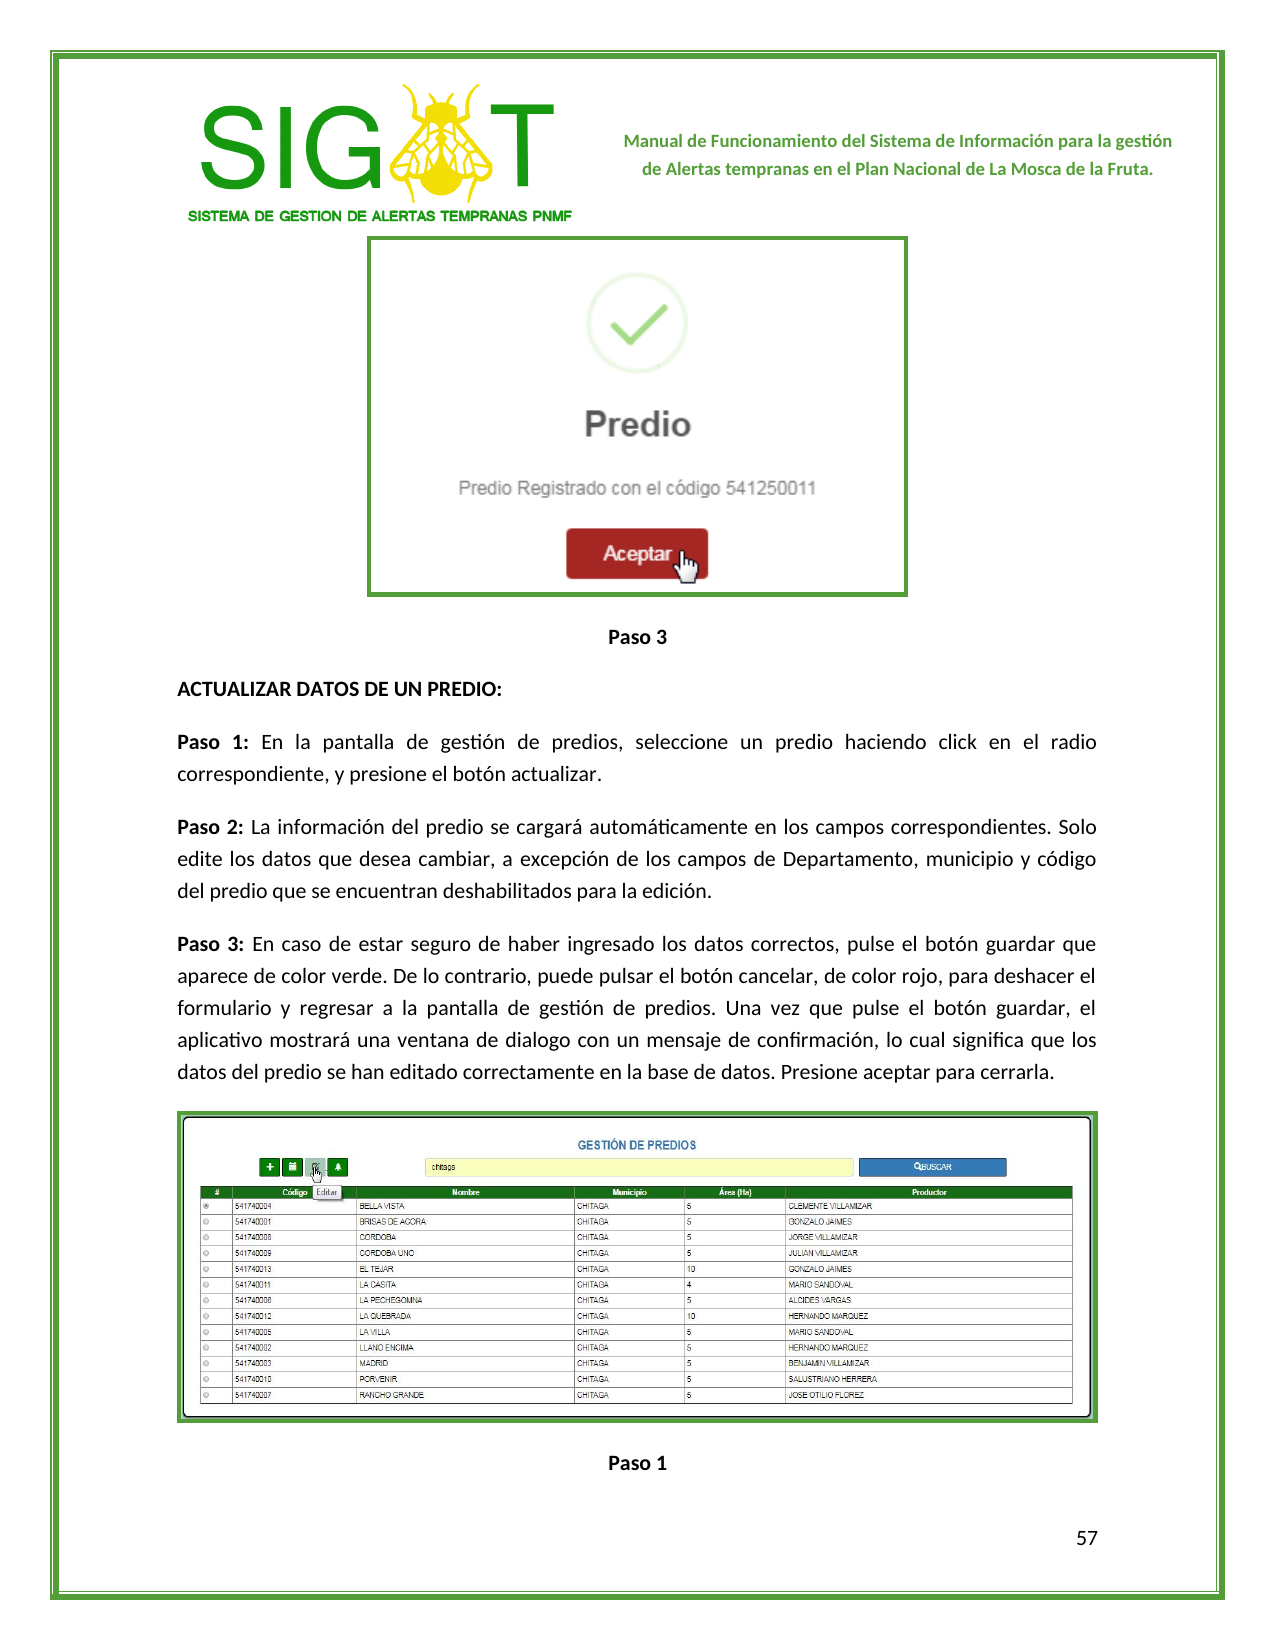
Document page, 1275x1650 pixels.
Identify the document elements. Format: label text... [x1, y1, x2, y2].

picture [177, 73, 574, 236]
picture [181, 1115, 1093, 1419]
text Paso 3 [177, 623, 1098, 649]
text ACTUALIZAR DATOS DE UN PREDIO: [177, 676, 1098, 702]
text Paso 1: En la pantalla de gestión de predios, seleccione un predio haciendo click en el radio correspondiente, y presione el botón actualizar. [177, 728, 1098, 787]
text Paso 1 [177, 1449, 1098, 1476]
text Paso 3: En caso de estar seguro de haber ingresado los datos correctos, pulse el botón guardar que aparece de color verde. De lo contrario, puede pulsar el botón cancelar, de color rojo, para deshacer el formulario y regresar a la pantalla de gestión de predios. Una vez que pulse el botón guardar, el aplicativo mostrará una ventana de dialogo con un mensaje de confirmación, lo cual significa que los datos del predio se han editado correctamente en la base de datos. Presione aceptar para cerrarla. [177, 930, 1098, 1084]
picture [371, 240, 904, 592]
text Paso 2: La información del predio se cargará automáticamente en los campos correspondientes. Solo edite los datos que desea cambiar, a excepción de los campos de Departamento, municipio y código del predio que se encuentran deshabilitados para la edición. [177, 813, 1098, 904]
